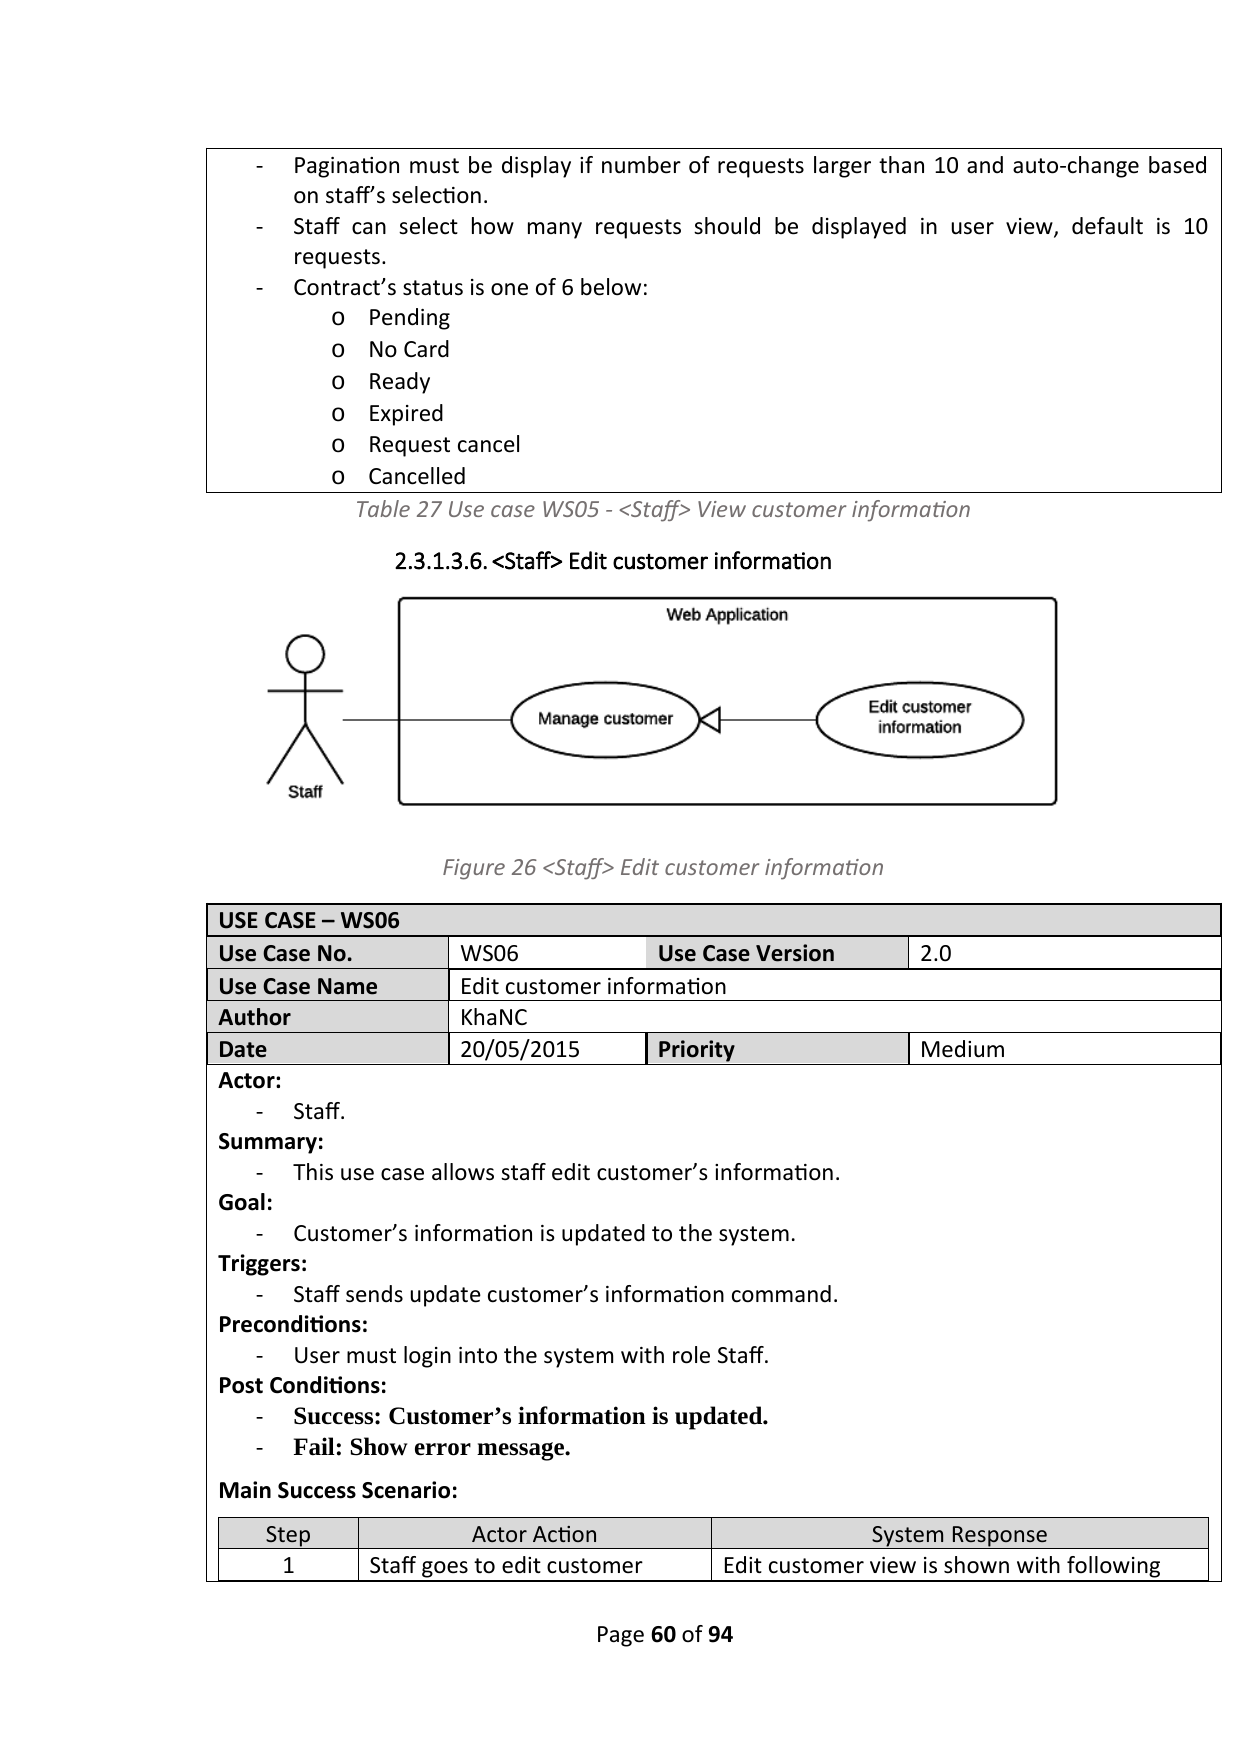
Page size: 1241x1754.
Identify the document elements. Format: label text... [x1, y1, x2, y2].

table_cell Author [207, 1001, 448, 1032]
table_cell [207, 149, 1221, 492]
table_cell Medium [910, 1033, 1220, 1063]
table_cell Date [208, 1033, 448, 1063]
table_cell Edit customer information [450, 970, 1220, 1000]
picture [239, 577, 1090, 832]
table_cell KhaNC [449, 1001, 1221, 1032]
table_cell 2.0 [909, 937, 1221, 968]
table_header USE CASE – WS06 [208, 905, 1220, 935]
table_cell Priority [648, 1033, 908, 1063]
subtitle <Staff> Edit customer information [394, 544, 1122, 575]
table_cell Use Case Version [646, 937, 908, 968]
table_cell 20/05/2015 [450, 1033, 645, 1063]
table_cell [207, 1065, 1221, 1581]
table_cell Use Case No. [207, 937, 448, 968]
table_cell WS06 [449, 937, 646, 968]
table_cell Use Case Name [208, 969, 448, 1000]
